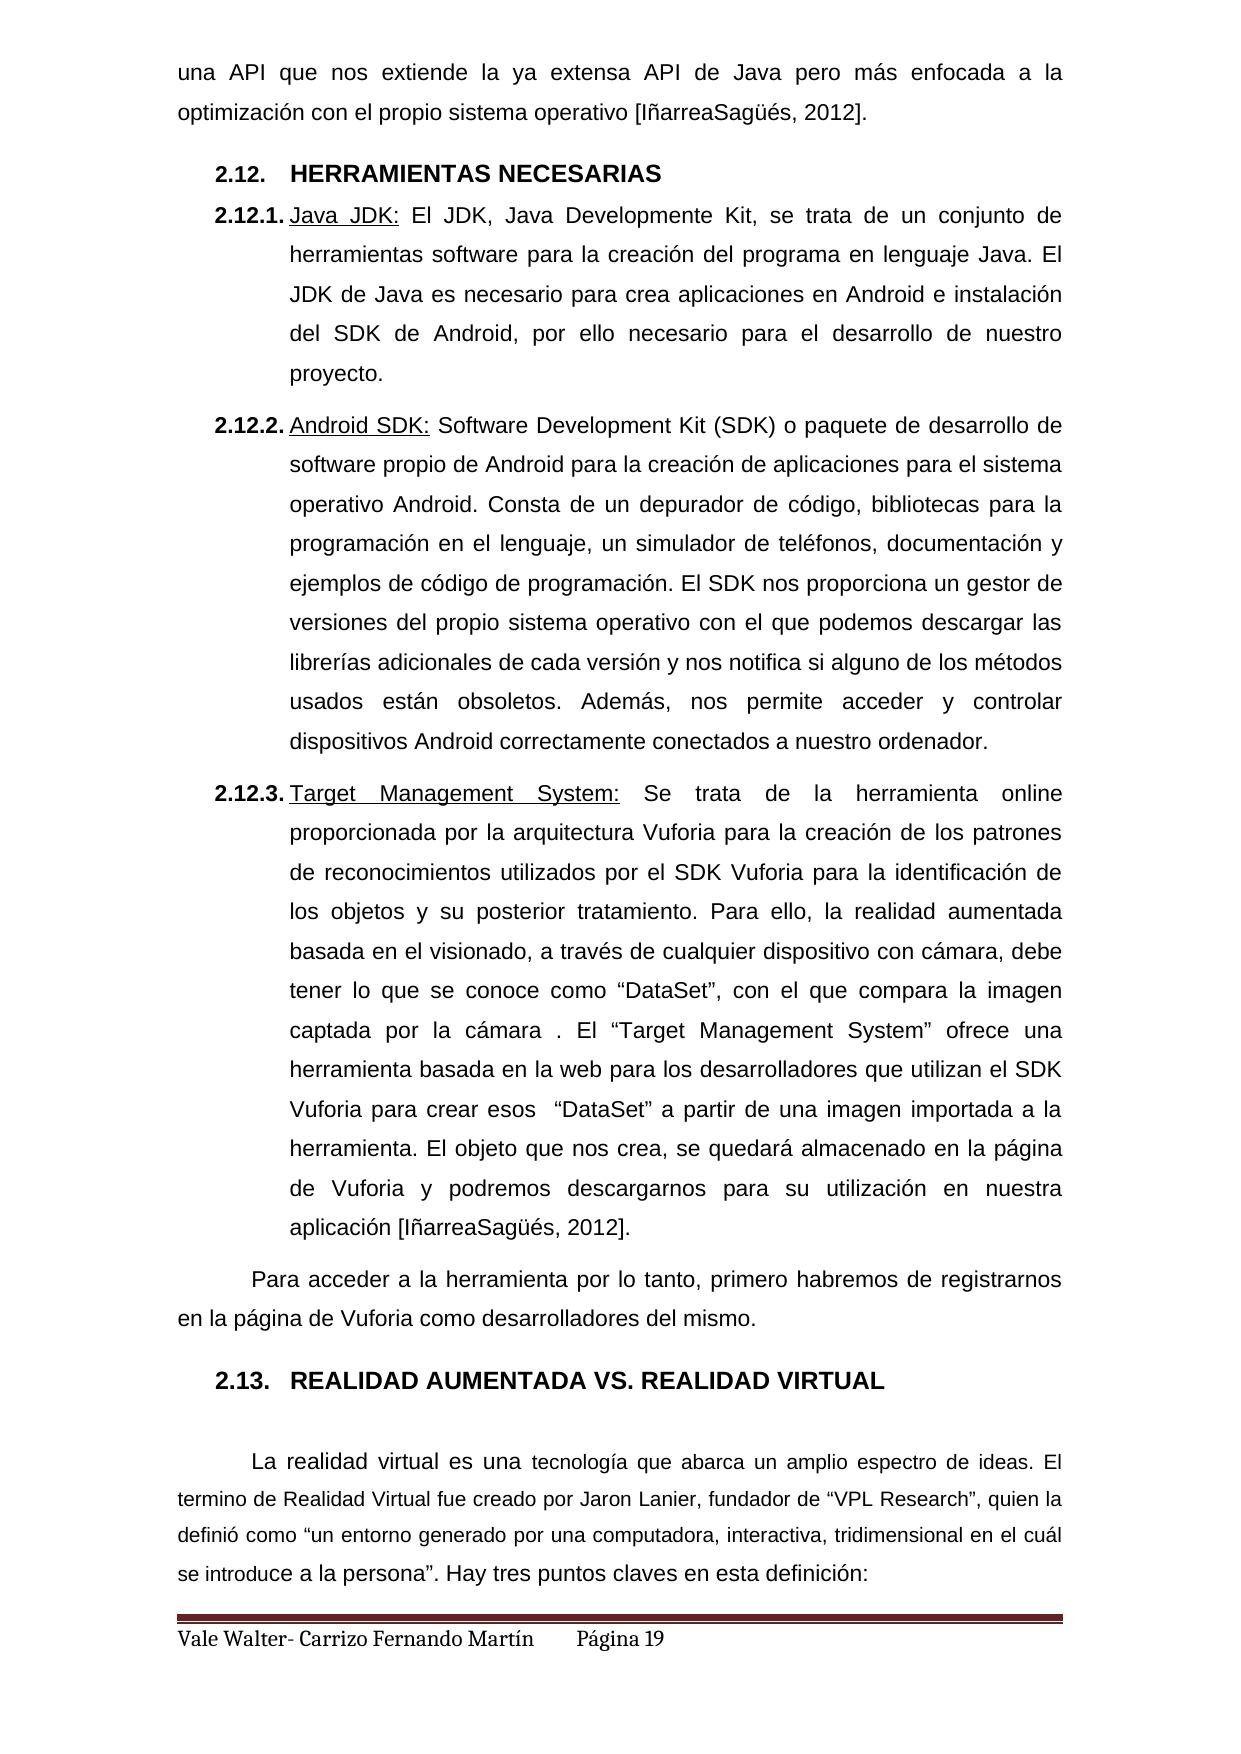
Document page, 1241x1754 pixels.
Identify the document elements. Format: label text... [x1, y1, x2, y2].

text La realidad virtual es una tecnología que abarca un amplio espectro de ideas. El termino de Realidad Virtual fue creado por Jaron Lanier, fundador de “VPL Research”, quien la definió como “un entorno generado por una computadora, interactiva, tridimensional en el cuál se introduce a la persona”. Hay tres puntos claves en esta definición: [177, 1448, 1063, 1586]
list HERRAMIENTAS NECESARIAS [215, 159, 1063, 188]
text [177, 59, 1063, 125]
text Para acceder a la herramienta por lo tanto, primero habremos de registrarnos en la página de Vuforia como desarrolladores del mismo. [177, 1266, 1063, 1332]
list Target Management System: Se trata de la herramienta online proporcionada por la arquitectura Vuforia para la creación de los patrones de reconocimientos utilizados por el SDK Vuforia para la identificación de los objetos y su posterior tratamiento. Para ello, la realidad aumentada basada en el visionado, a través de cualquier dispositivo con cámara, debe tener lo que se conoce como “DataSet”, con el que compara la imagen captada por la cámara . El “Target Management System” ofrece una herramienta basada en la web para los desarrolladores que utilizan el SDK Vuforia para crear esos “DataSet” a partir de una imagen importada a la herramienta. El objeto que nos crea, se quedará almacenado en la página de Vuforia y podremos descargarnos para su utilización en nuestra aplicación [IñarreaSagüés, 2012]. [214, 780, 1063, 1240]
list Android SDK: Software Development Kit (SDK) o paquete de desarrollo de software propio de Android para la creación de aplicaciones para el sistema operativo Android. Consta de un depurador de código, bibliotecas para la programación en el lenguaje, un simulador de teléfonos, documentación y ejemplos de código de programación. El SDK nos proporciona un gestor de versiones del propio sistema operativo con el que podemos descargar las librerías adicionales de cada versión y nos notifica si alguno de los métodos usados están obsoletos. Además, nos permite acceder y controlar dispositivos Android correctamente conectados a nuestro ordenador. [214, 412, 1063, 754]
list Java JDK: El JDK, Java Developmente Kit, se trata de un conjunto de herramientas software para la creación del programa en lenguaje Java. El JDK de Java es necesario para crea aplicaciones en Android e instalación del SDK de Android, por ello necesario para el desarrollo de nuestro proyecto. [214, 202, 1063, 386]
list REALIDAD AUMENTADA VS. REALIDAD VIRTUAL [215, 1366, 1063, 1394]
